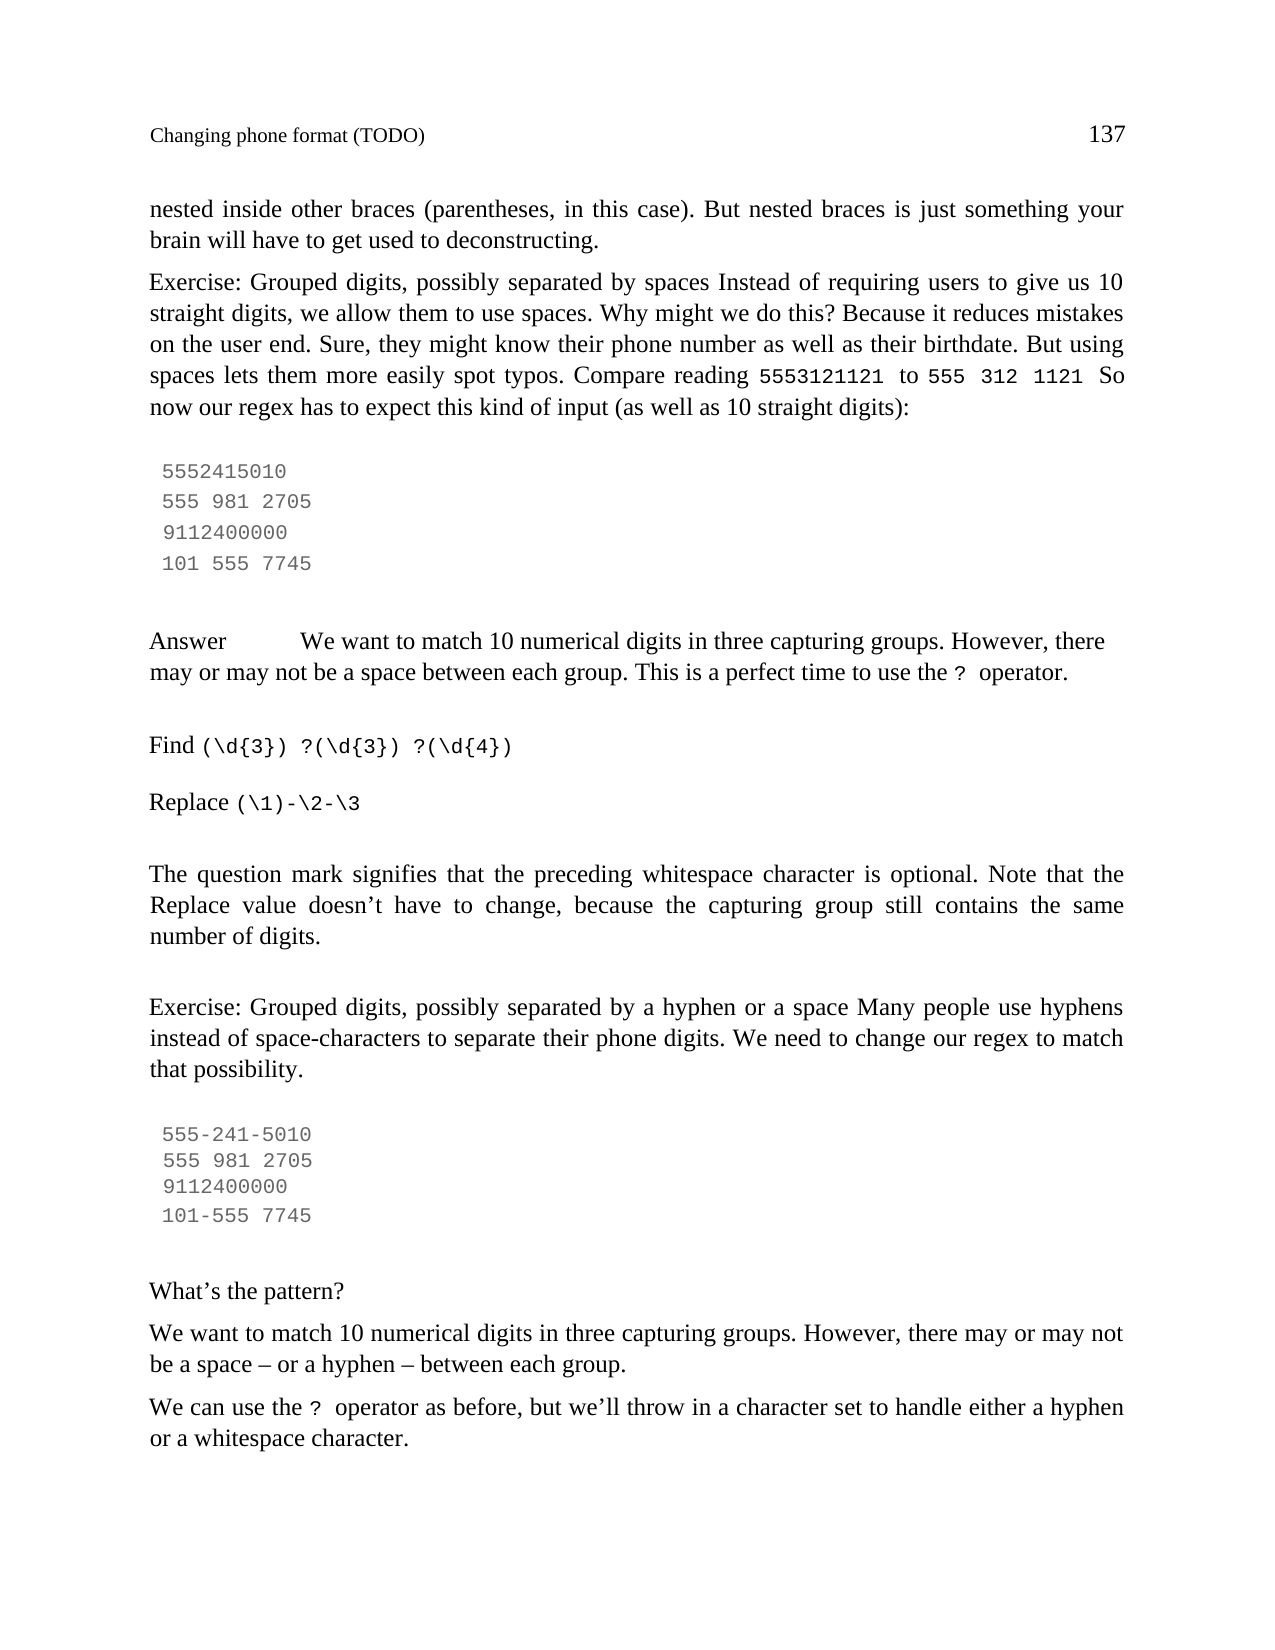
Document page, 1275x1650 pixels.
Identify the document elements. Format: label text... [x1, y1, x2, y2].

text 101 555 7745 [162, 553, 427, 577]
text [148, 194, 1125, 254]
text Answer We want to match 10 numerical digits in three capturing groups. However, there may or may not be a space between each group. This is a perfect time to use the ? operator. [148, 626, 1126, 686]
text The question mark signifies that the preceding whitespace character is optional. Note that the Replace value doesn’t have to change, because the capturing group still contains the same number of digits. [148, 859, 1125, 950]
text 5552415010 [162, 461, 427, 485]
text 555 981 2705 9112400000 [162, 491, 416, 546]
text What’s the pattern? [148, 1276, 1126, 1305]
text 101-555 7745 [162, 1205, 427, 1229]
text Exercise: Grouped digits, possibly separated by a hyphen or a space Many people use hyphens instead of space-characters to separate their phone digits. We need to change our regex to match that possibility. [148, 992, 1125, 1083]
text We want to match 10 numerical digits in three capturing groups. However, there may or may not be a space – or a hyphen – between each group. [148, 1318, 1125, 1378]
text 555-241-5010 555 981 2705 9112400000 [162, 1124, 335, 1199]
text Replace (\1)-\2-\3 [148, 787, 1074, 816]
text Find (\d{3}) ?(\d{3}) ?(\d{4}) [148, 730, 1074, 760]
text We can use the ? operator as before, but we’ll throw in a character set to handle either a hyphen or a whitespace character. [148, 1392, 1125, 1452]
text Exercise: Grouped digits, possibly separated by spaces Instead of requiring users to give us 10 straight digits, we allow them to use spaces. Why might we do this? Because it reduces mistakes on the user end. Sure, they might know their phone number as well as their birthdate. But using spaces lets them more easily spot typos. Compare reading 5553121121 to 555 312 1121 So now our regex has to expect this kind of input (as well as 10 straight digits): [148, 267, 1125, 421]
